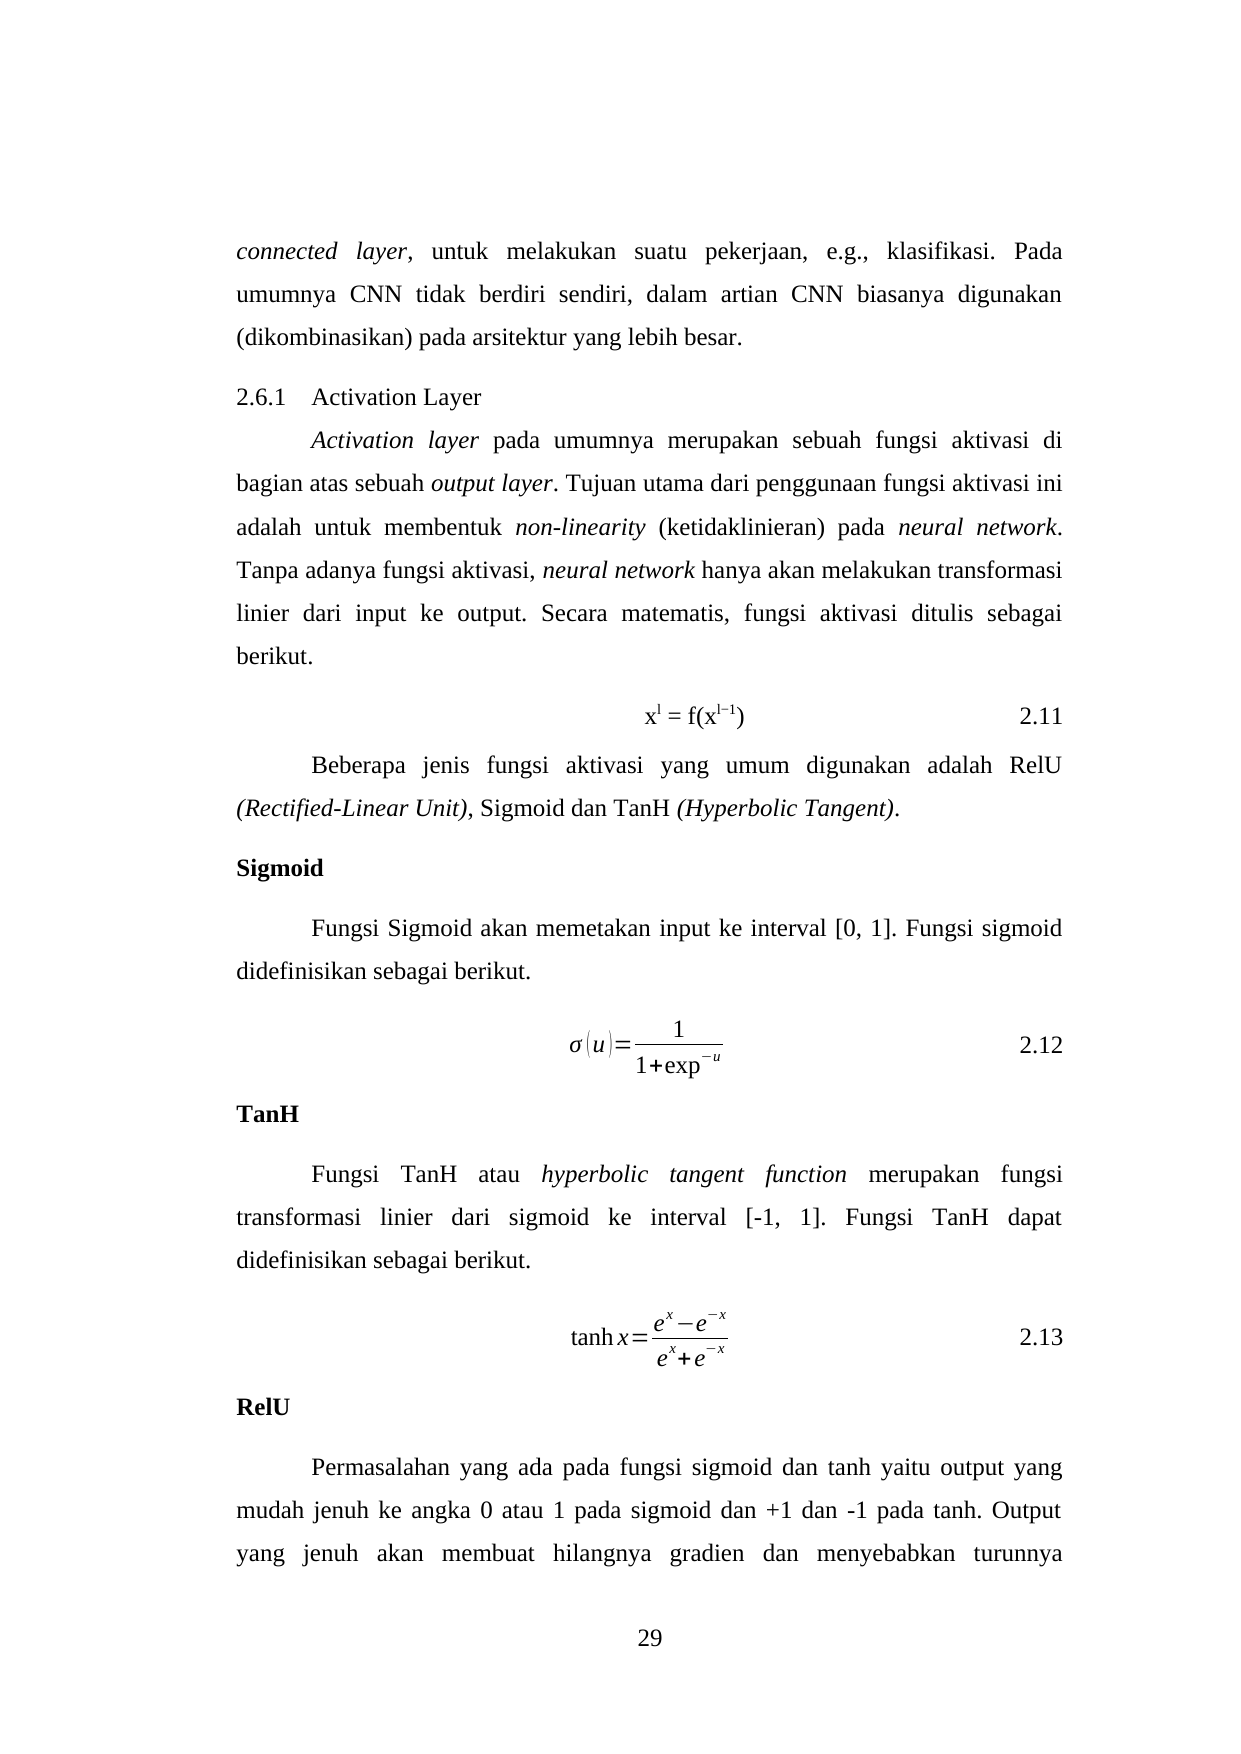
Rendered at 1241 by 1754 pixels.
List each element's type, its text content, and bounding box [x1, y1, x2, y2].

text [236, 1452, 1063, 1567]
text Sigmoid [236, 853, 1063, 882]
text xl = f(xl−1) 2.11 [236, 701, 1063, 729]
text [236, 236, 1063, 351]
text Activation layer pada umumnya merupakan sebuah fungsi aktivasi di bagian atas sebuah output layer. Tujuan utama dari penggunaan fungsi aktivasi ini adalah untuk membentuk non-linearity (ketidaklinieran) pada neural network. Tanpa adanya fungsi aktivasi, neural network hanya akan melakukan transformasi linier dari input ke output. Secara matematis, fungsi aktivasi ditulis sebagai berikut. [236, 425, 1063, 670]
subtitle Activation Layer [236, 382, 1063, 411]
text Fungsi Sigmoid akan memetakan input ke interval [0, 1]. Fungsi sigmoid didefinisikan sebagai berikut. [236, 913, 1063, 985]
text Beberapa jenis fungsi aktivasi yang umum digunakan adalah RelU (Rectified-Linear Unit), Sigmoid dan TanH (Hyperbolic Tangent). [236, 750, 1063, 822]
text 2.13 [236, 1305, 1063, 1371]
text TanH [236, 1099, 1063, 1128]
text Fungsi TanH atau hyperbolic tangent function merupakan fungsi transformasi linier dari sigmoid ke interval [-1, 1]. Fungsi TanH dapat didefinisikan sebagai berikut. [236, 1159, 1063, 1274]
text 2.12 [236, 1016, 1063, 1078]
text RelU [236, 1392, 1063, 1421]
